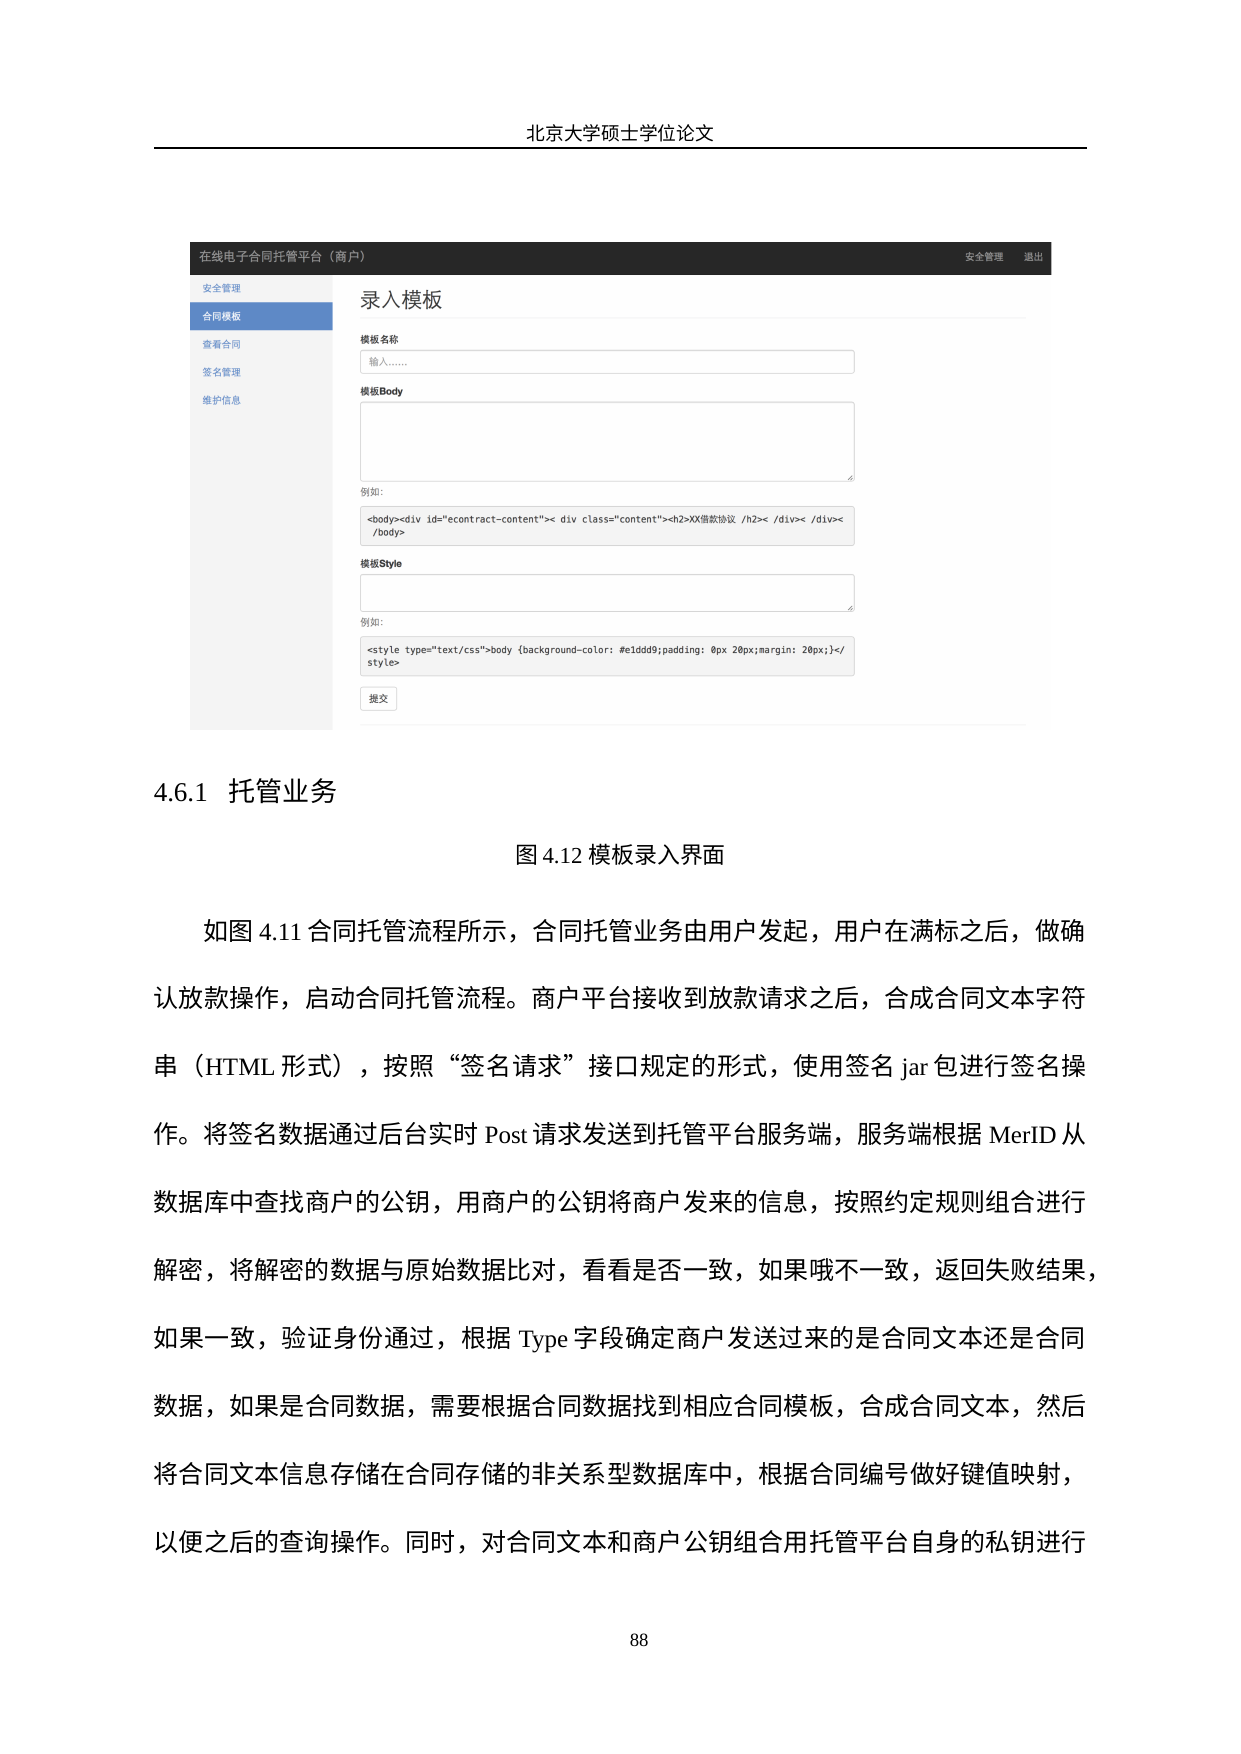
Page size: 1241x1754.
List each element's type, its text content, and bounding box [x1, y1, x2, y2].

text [153, 895, 1087, 1574]
text 图4.12 模板录入界面 [153, 836, 1087, 870]
picture [190, 242, 1052, 730]
